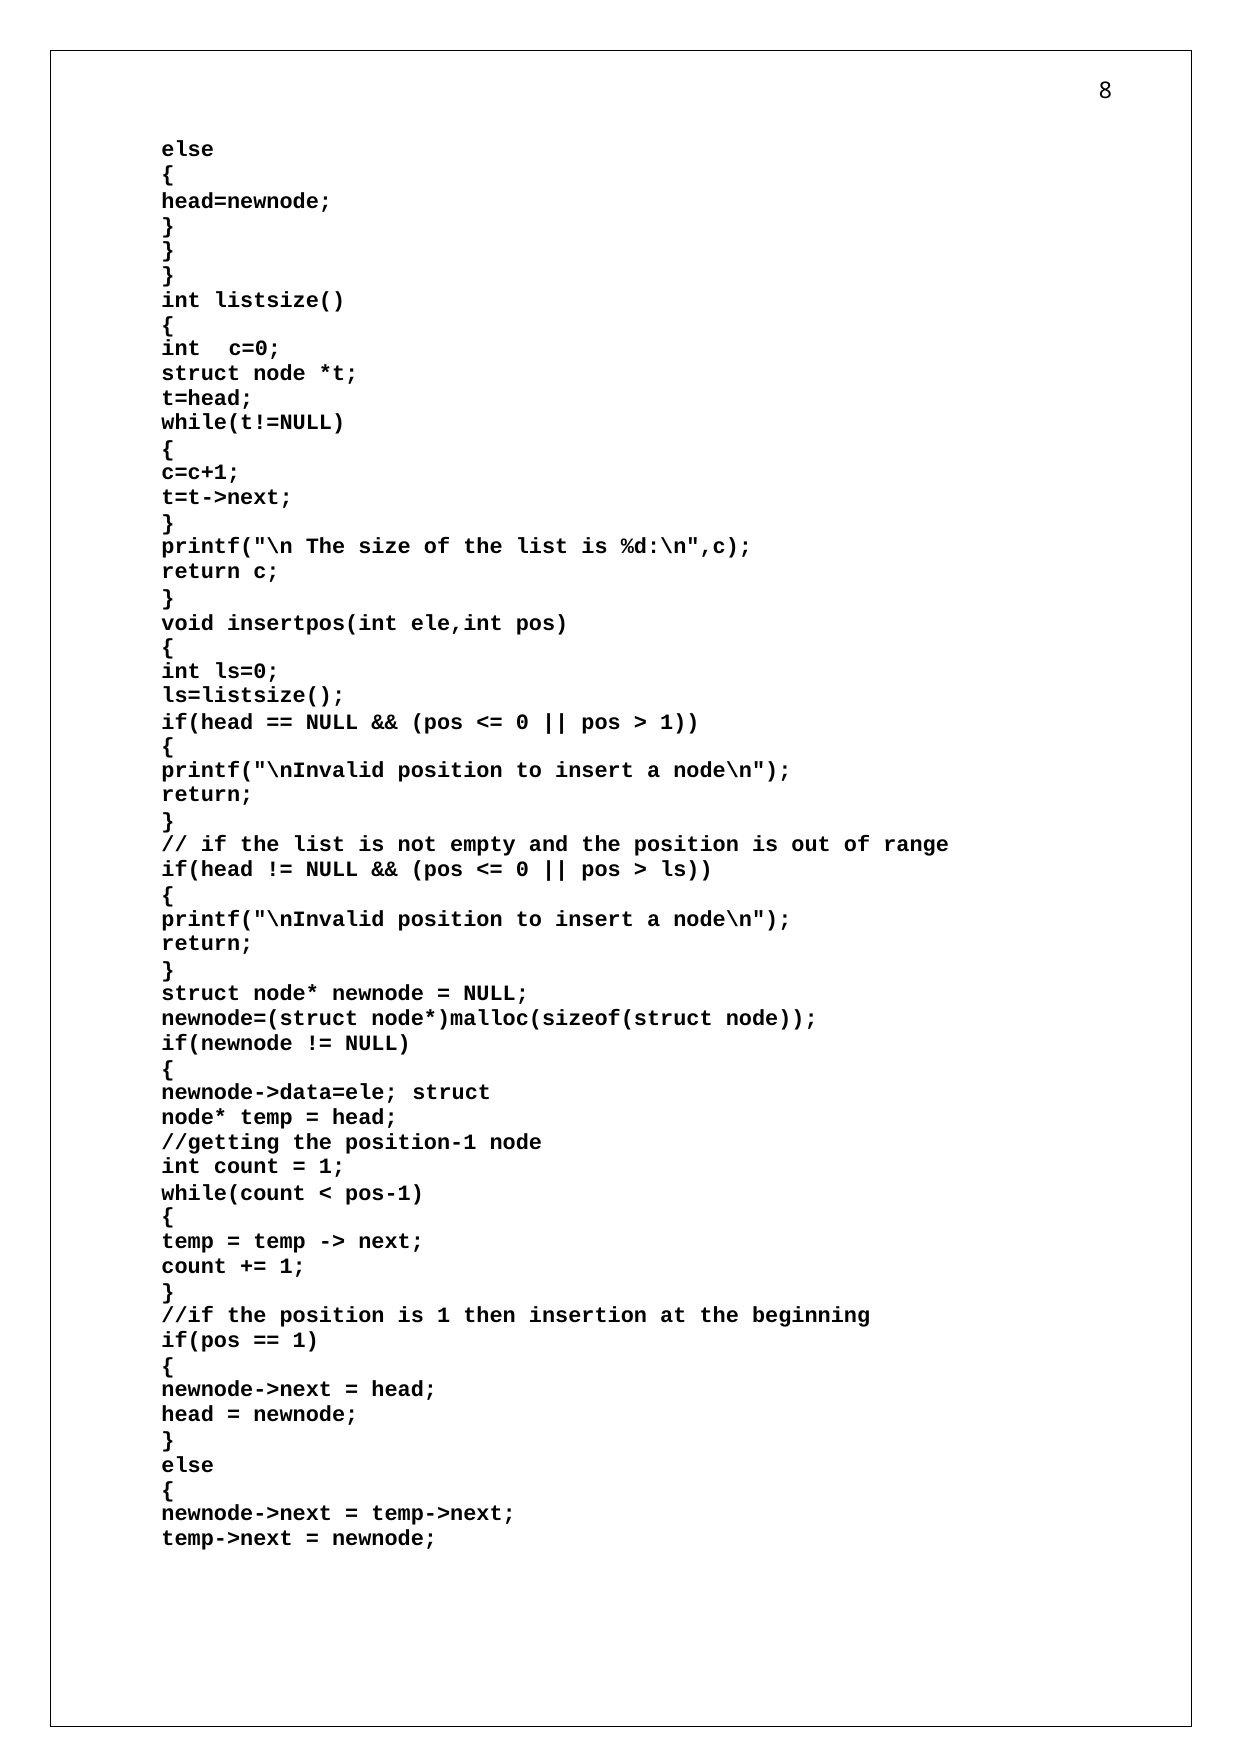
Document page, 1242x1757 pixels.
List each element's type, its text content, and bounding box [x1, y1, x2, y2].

text } [161, 957, 1162, 982]
text { [161, 1205, 1162, 1230]
text { [161, 312, 1162, 337]
text temp = temp -> next; count += 1; [161, 1230, 426, 1280]
text void insertpos(int ele,int pos) [161, 610, 1162, 635]
text // if the list is not empty and the position is out of range if(head != NULL && (pos <= 0 || pos > ls)) [161, 833, 951, 883]
text newnode->next = temp->next; temp->next = newnode; [161, 1502, 517, 1552]
text } [161, 238, 1162, 263]
text newnode->next = head; head = newnode; [161, 1379, 439, 1428]
text } [161, 585, 1162, 610]
text { [161, 635, 1162, 660]
text printf("\nInvalid position to insert a node\n"); return; [161, 908, 793, 957]
text } [161, 1280, 1162, 1304]
text while(count < pos-1) [161, 1180, 1162, 1205]
text } [161, 263, 1162, 288]
text { [161, 1057, 1162, 1081]
text else [161, 139, 1162, 163]
text if(head == NULL && (pos <= 0 || pos > 1)) [161, 709, 1162, 734]
text else [161, 1453, 1162, 1477]
text } [161, 1428, 1162, 1453]
text head=newnode; [161, 188, 1162, 213]
text struct node* newnode = NULL; [161, 982, 1162, 1007]
text { [161, 1354, 1162, 1379]
text printf("\n The size of the list is %d:\n",c); return c; [161, 536, 754, 585]
text //if the position is 1 then insertion at the beginning if(pos == 1) [161, 1304, 872, 1354]
text newnode->data=ele; struct node* temp = head; [161, 1081, 491, 1131]
text int c=0; struct node *t; t=head; while(t!=NULL) [161, 337, 359, 436]
text { [161, 734, 1162, 759]
text int ls=0; ls=listsize(); [161, 660, 347, 709]
text { [161, 1477, 1162, 1502]
text { [161, 436, 1162, 461]
text } [161, 808, 1162, 833]
text printf("\nInvalid position to insert a node\n"); return; [161, 759, 793, 808]
text } [161, 511, 1162, 536]
text c=c+1; t=t->next; [161, 461, 294, 511]
text { [161, 163, 1162, 188]
text newnode=(struct node*)malloc(sizeof(struct node)); if(newnode != NULL) [161, 1007, 820, 1057]
text int listsize() [161, 288, 1162, 312]
text { [161, 883, 1162, 908]
text //getting the position-1 node int count = 1; [161, 1131, 544, 1180]
text } [161, 213, 1162, 238]
